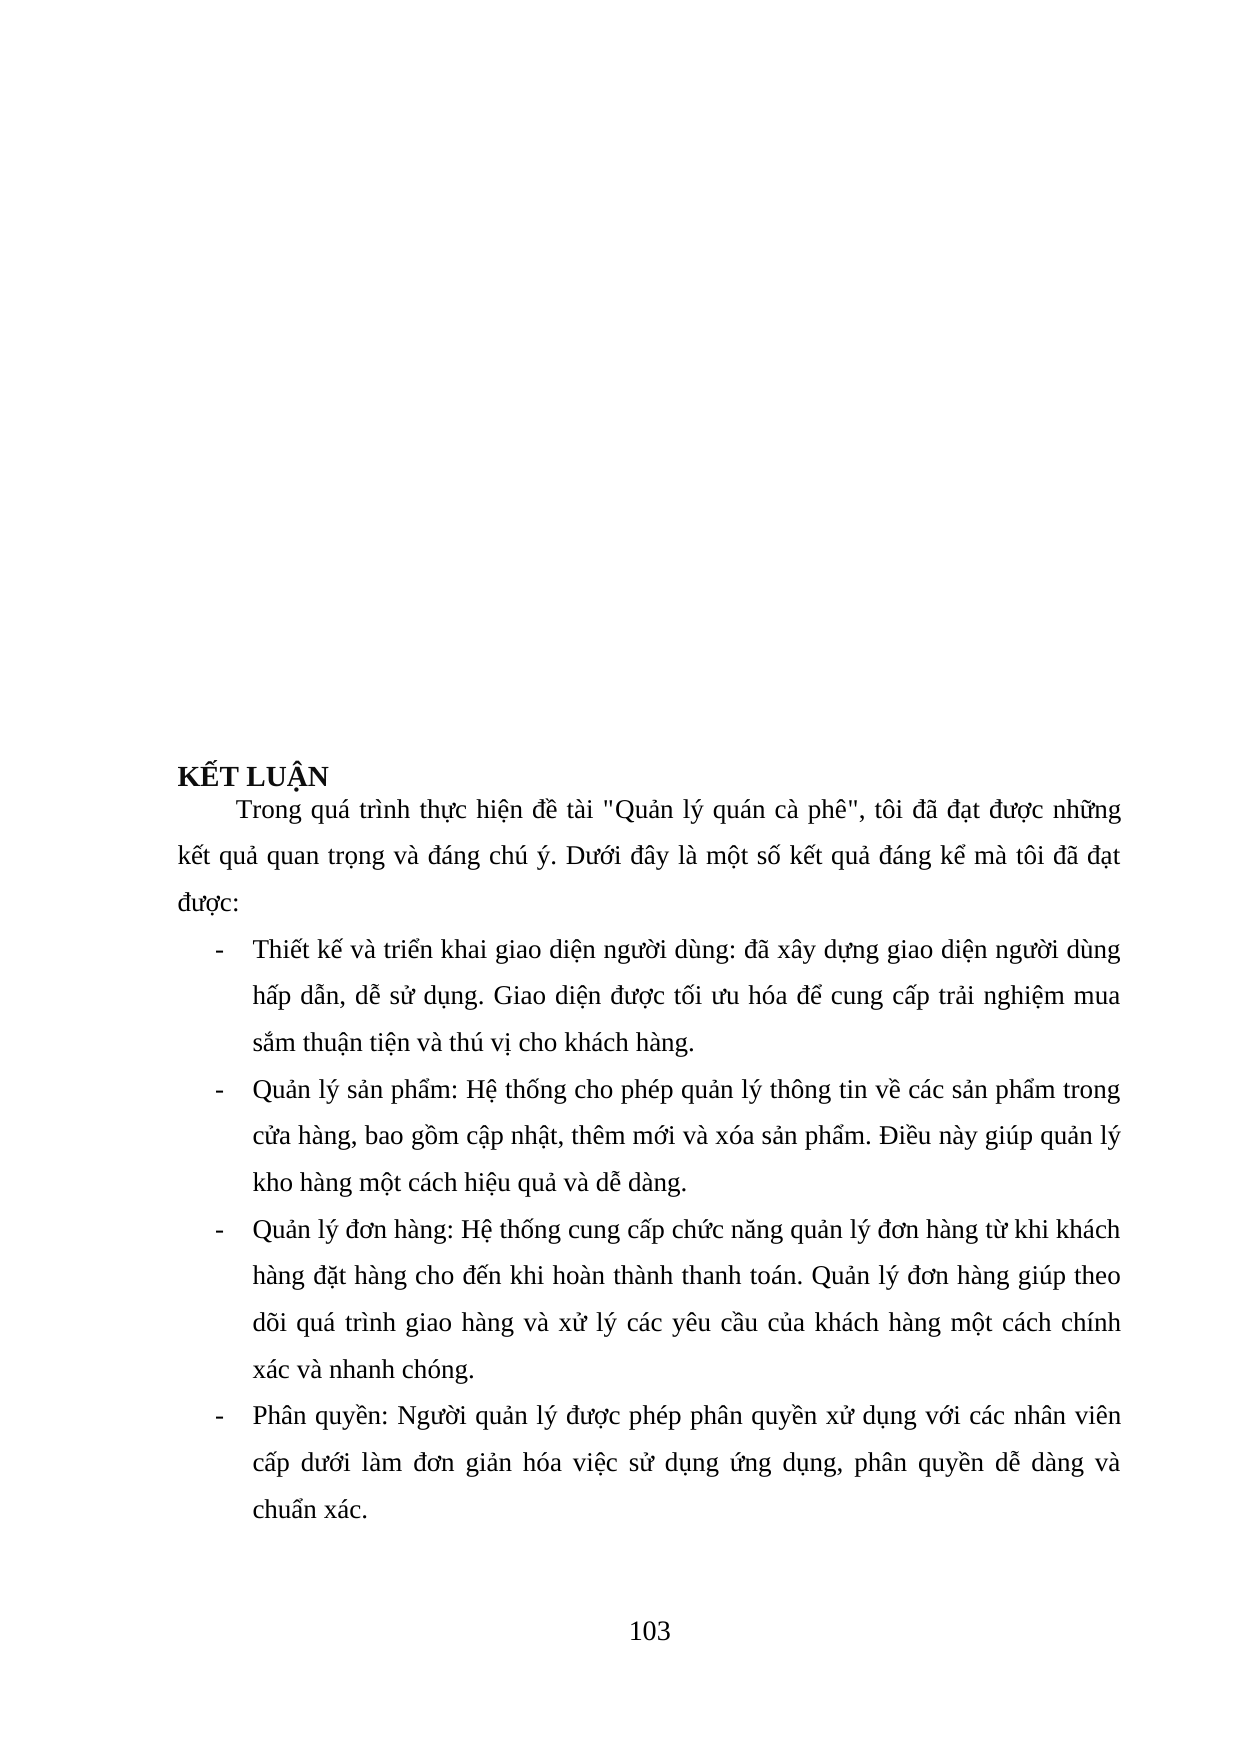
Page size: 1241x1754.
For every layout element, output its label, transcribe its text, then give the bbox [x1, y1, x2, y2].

text Thiết kế và triển khai giao diện người dùng: đã xây dựng giao diện người dùng hấp dẫn, dễ sử dụng. Giao diện được tối ưu hóa để cung cấp trải nghiệm mua sắm thuận tiện và thú vị cho khách hàng. [215, 933, 1122, 1057]
text Trong quá trình thực hiện đề tài "Quản lý quán cà phê", tôi đã đạt được những kết quả quan trọng và đáng chú ý. Dưới đây là một số kết quả đáng kể mà tôi đã đạt được: [177, 793, 1122, 917]
text Quản lý sản phẩm: Hệ thống cho phép quản lý thông tin về các sản phẩm trong cửa hàng, bao gồm cập nhật, thêm mới và xóa sản phẩm. Điều này giúp quản lý kho hàng một cách hiệu quả và dễ dàng. [215, 1073, 1122, 1197]
text Phân quyền: Người quản lý được phép phân quyền xử dụng với các nhân viên cấp dưới làm đơn giản hóa việc sử dụng ứng dụng, phân quyền dễ dàng và chuẩn xác. [215, 1399, 1122, 1524]
subtitle KẾT LUẬN [177, 759, 1122, 793]
text Quản lý đơn hàng: Hệ thống cung cấp chức năng quản lý đơn hàng từ khi khách hàng đặt hàng cho đến khi hoàn thành thanh toán. Quản lý đơn hàng giúp theo dõi quá trình giao hàng và xử lý các yêu cầu của khách hàng một cách chính xác và nhanh chóng. [215, 1213, 1122, 1384]
